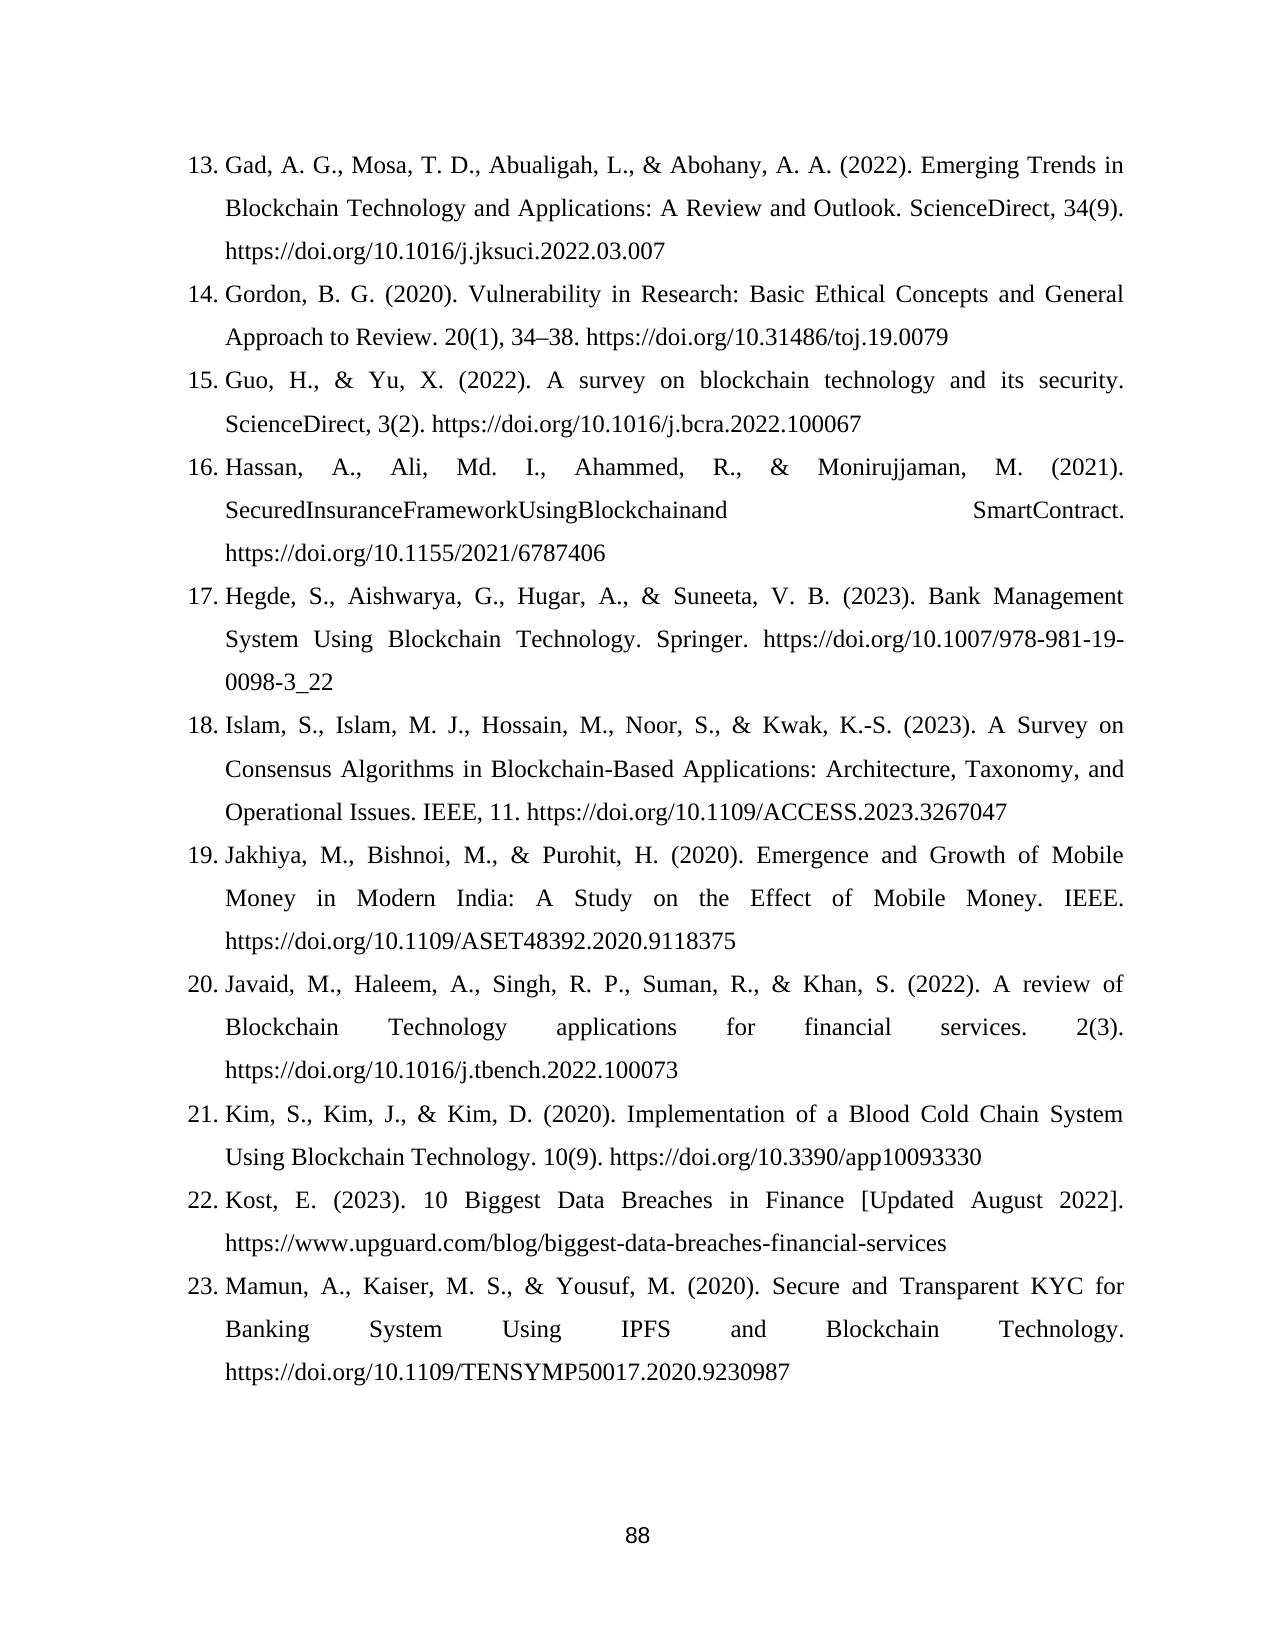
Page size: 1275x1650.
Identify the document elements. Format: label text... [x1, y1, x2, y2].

list Jakhiya, M., Bishnoi, M., & Purohit, H. (2020). Emergence and Growth of Mobile Money in Modern India: A Study on the Effect of Mobile Money. IEEE. https://doi.org/10.1109/ASET48392.2020.9118375 [187, 840, 1125, 955]
list Islam, S., Islam, M. J., Hossain, M., Noor, S., & Kwak, K.-S. (2023). A Survey on Consensus Algorithms in Blockchain-Based Applications: Architecture, Taxonomy, and Operational Issues. IEEE, 11. https://doi.org/10.1109/ACCESS.2023.3267047 [187, 711, 1125, 826]
list Hassan, A., Ali, Md. I., Ahammed, R., & Monirujjaman, M. (2021). SecuredInsuranceFrameworkUsingBlockchainand SmartContract. https://doi.org/10.1155/2021/6787406 [187, 452, 1125, 567]
list Gordon, B. G. (2020). Vulnerability in Research: Basic Ethical Concepts and General Approach to Review. 20(1), 34–38. https://doi.org/10.31486/toj.19.0079 [187, 279, 1125, 351]
list Guo, H., & Yu, X. (2022). A survey on blockchain technology and its security. ScienceDirect, 3(2). https://doi.org/10.1016/j.bcra.2022.100067 [187, 366, 1125, 437]
list Mamun, A., Kaiser, M. S., & Yousuf, M. (2020). Secure and Transparent KYC for Banking System Using IPFS and Blockchain Technology. https://doi.org/10.1109/TENSYMP50017.2020.9230987 [187, 1271, 1125, 1386]
list Kim, S., Kim, J., & Kim, D. (2020). Implementation of a Blood Cold Chain System Using Blockchain Technology. 10(9). https://doi.org/10.3390/app10093330 [187, 1099, 1125, 1171]
list Kost, E. (2023). 10 Biggest Data Breaches in Finance [Updated August 2022]. https://www.upguard.com/blog/biggest-data-breaches-financial-services [187, 1185, 1125, 1257]
list Hegde, S., Aishwarya, G., Hugar, A., & Suneeta, V. B. (2023). Bank Management System Using Blockchain Technology. Springer. https://doi.org/10.1007/978-981-19-0098-3_22 [187, 581, 1125, 696]
list Javaid, M., Haleem, A., Singh, R. P., Suman, R., & Khan, S. (2022). A review of Blockchain Technology applications for financial services. 2(3). https://doi.org/10.1016/j.tbench.2022.100073 [187, 969, 1125, 1084]
list Gad, A. G., Mosa, T. D., Abualigah, L., & Abohany, A. A. (2022). Emerging Trends in Blockchain Technology and Applications: A Review and Outlook. ScienceDirect, 34(9). https://doi.org/10.1016/j.jksuci.2022.03.007 [187, 150, 1125, 265]
